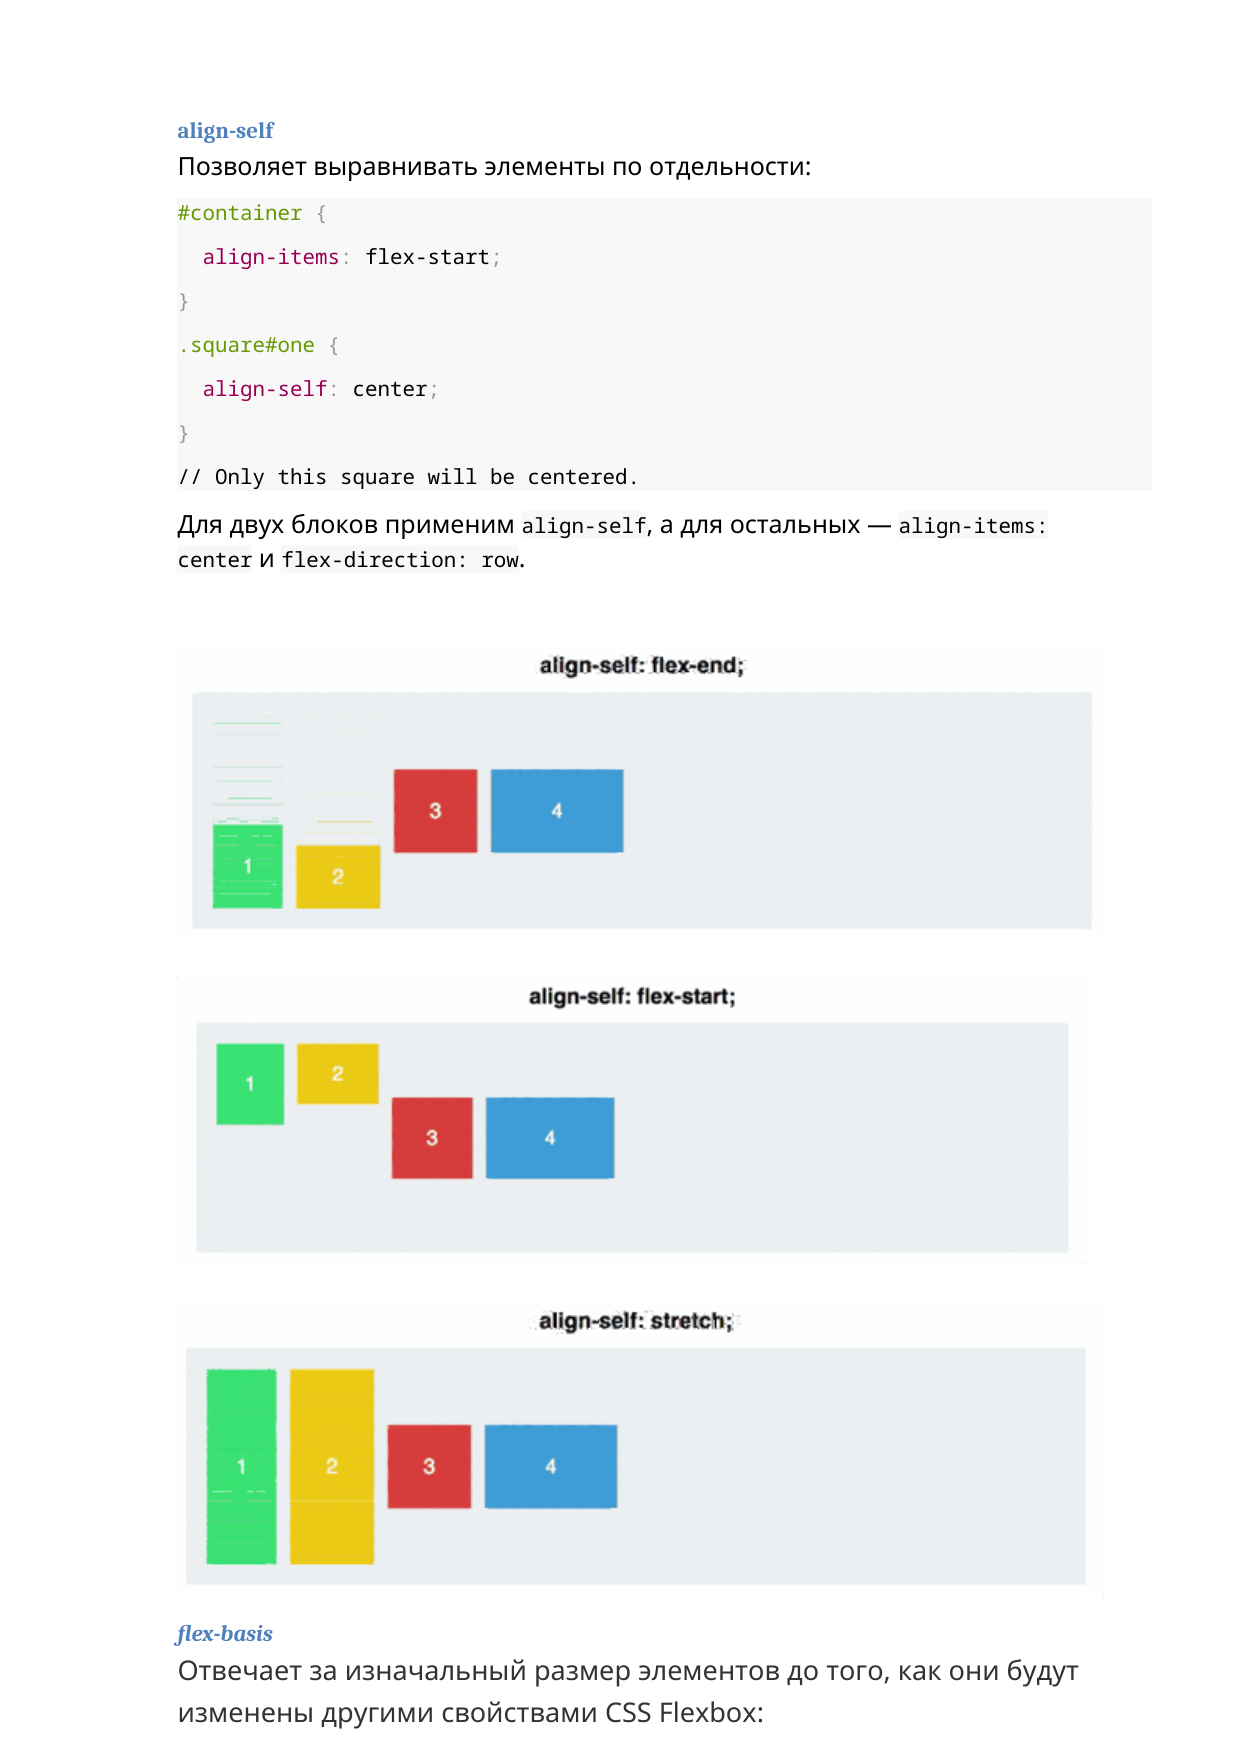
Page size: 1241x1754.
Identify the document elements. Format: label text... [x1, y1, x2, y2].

subtitle flex-basis [177, 1621, 1152, 1647]
text Отвечает за изначальный размер элементов до того, как они будут изменены другими свойствами CSS Flexbox: [177, 1651, 1152, 1730]
text align-self: center; [177, 374, 1152, 403]
text // Only this square will be centered. [177, 462, 1152, 491]
text } [177, 418, 1152, 447]
picture [177, 974, 1152, 1279]
text } [177, 286, 1152, 314]
text align-items: flex-start; [177, 242, 1152, 271]
picture [177, 1303, 1125, 1596]
picture [177, 643, 1106, 970]
subtitle align-self [177, 118, 1152, 144]
text Для двух блоков применим align-self, а для остальных — align-items: center и flex-direction: row. [177, 506, 1152, 574]
text #container { [177, 198, 1152, 226]
text Позволяет выравнивать элементы по отдельности: [177, 148, 1152, 182]
text .square#one { [177, 330, 1152, 359]
